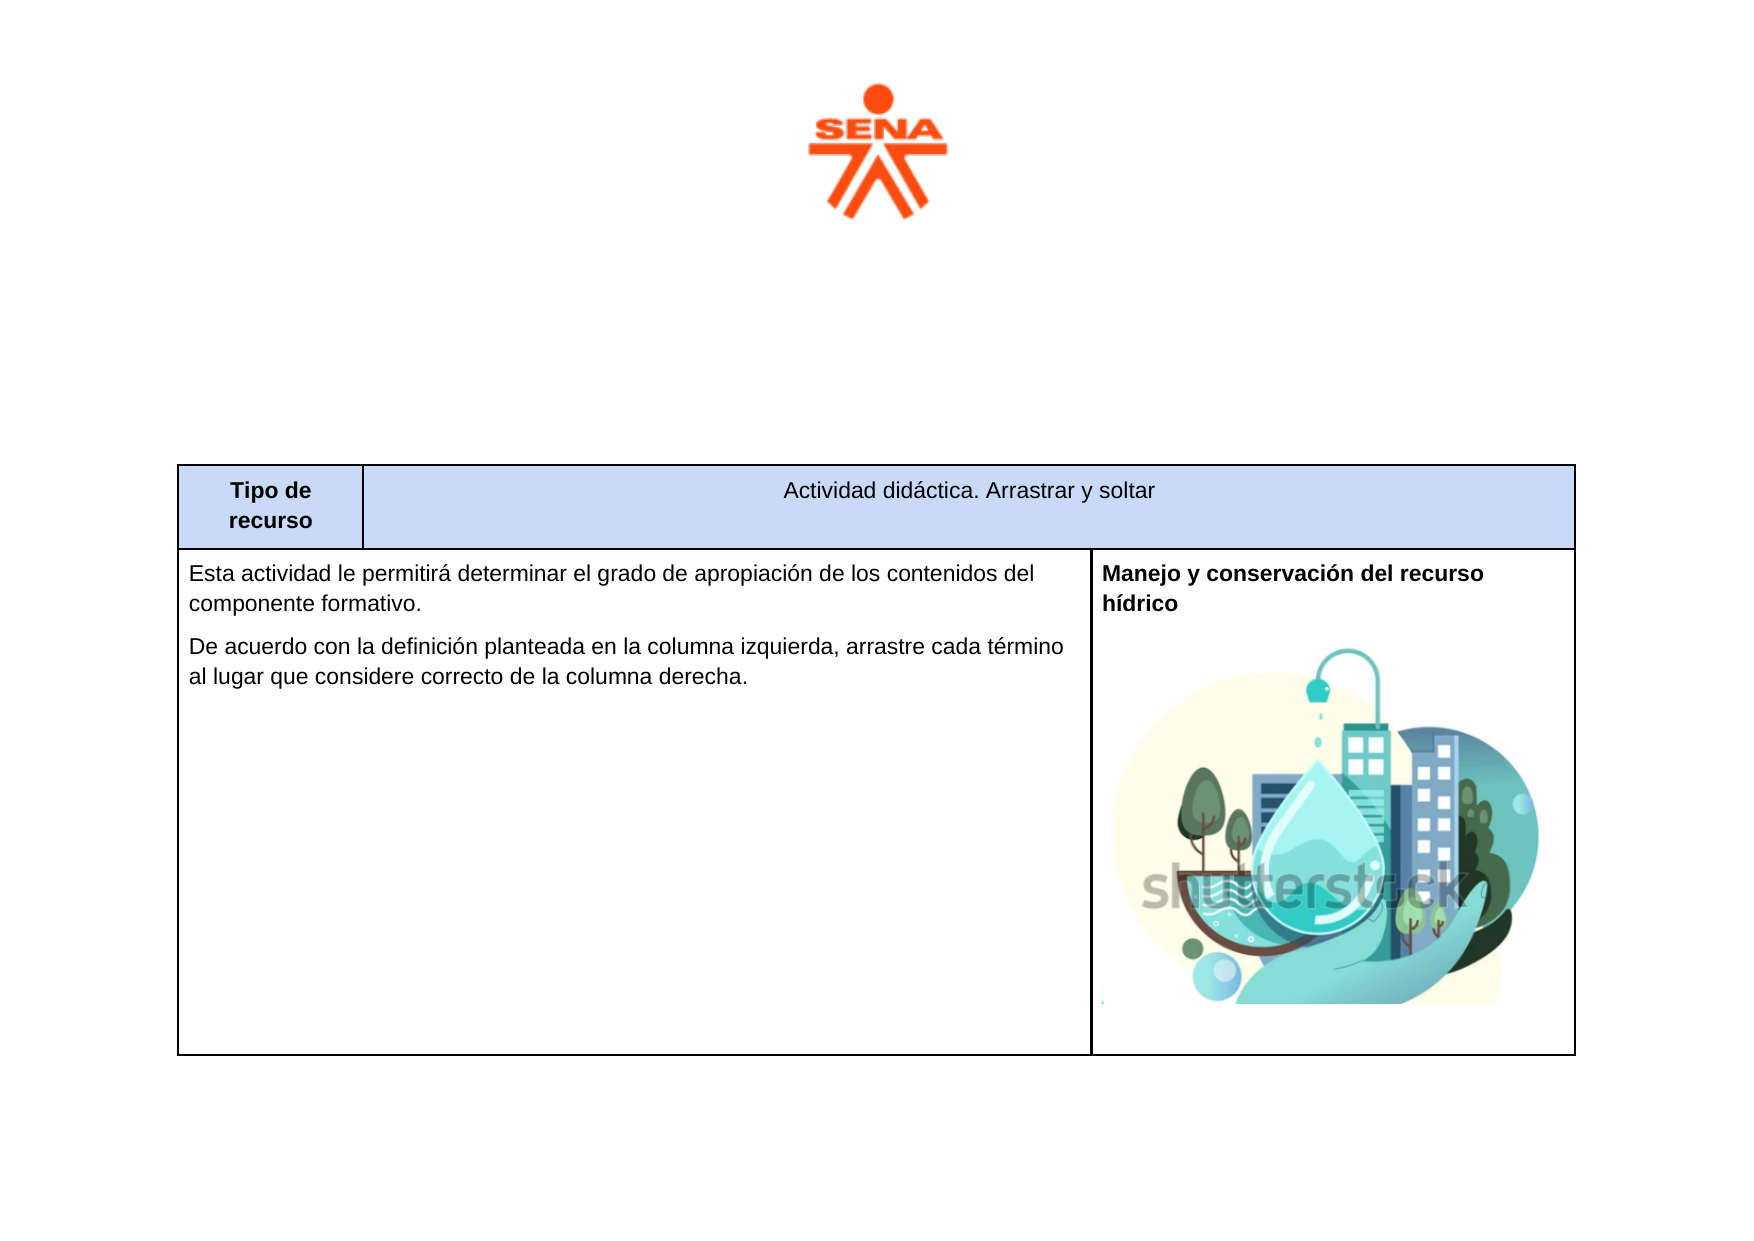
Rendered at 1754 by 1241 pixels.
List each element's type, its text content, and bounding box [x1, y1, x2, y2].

table_cell Esta actividad le permitirá determinar el grado de apropiación de los contenidos del componente formativo. De acuerdo con la definición planteada en la columna izquierda, arrastre cada término al lugar que considere correcto de la columna derecha. [179, 550, 1090, 1053]
picture [796, 75, 958, 227]
table_header Actividad didáctica. Arrastrar y soltar [364, 466, 1574, 548]
table_header Tipo de recurso [179, 466, 362, 548]
picture [1101, 620, 1565, 1004]
table_cell Manejo y conservación del recurso hídrico [1093, 550, 1574, 1053]
